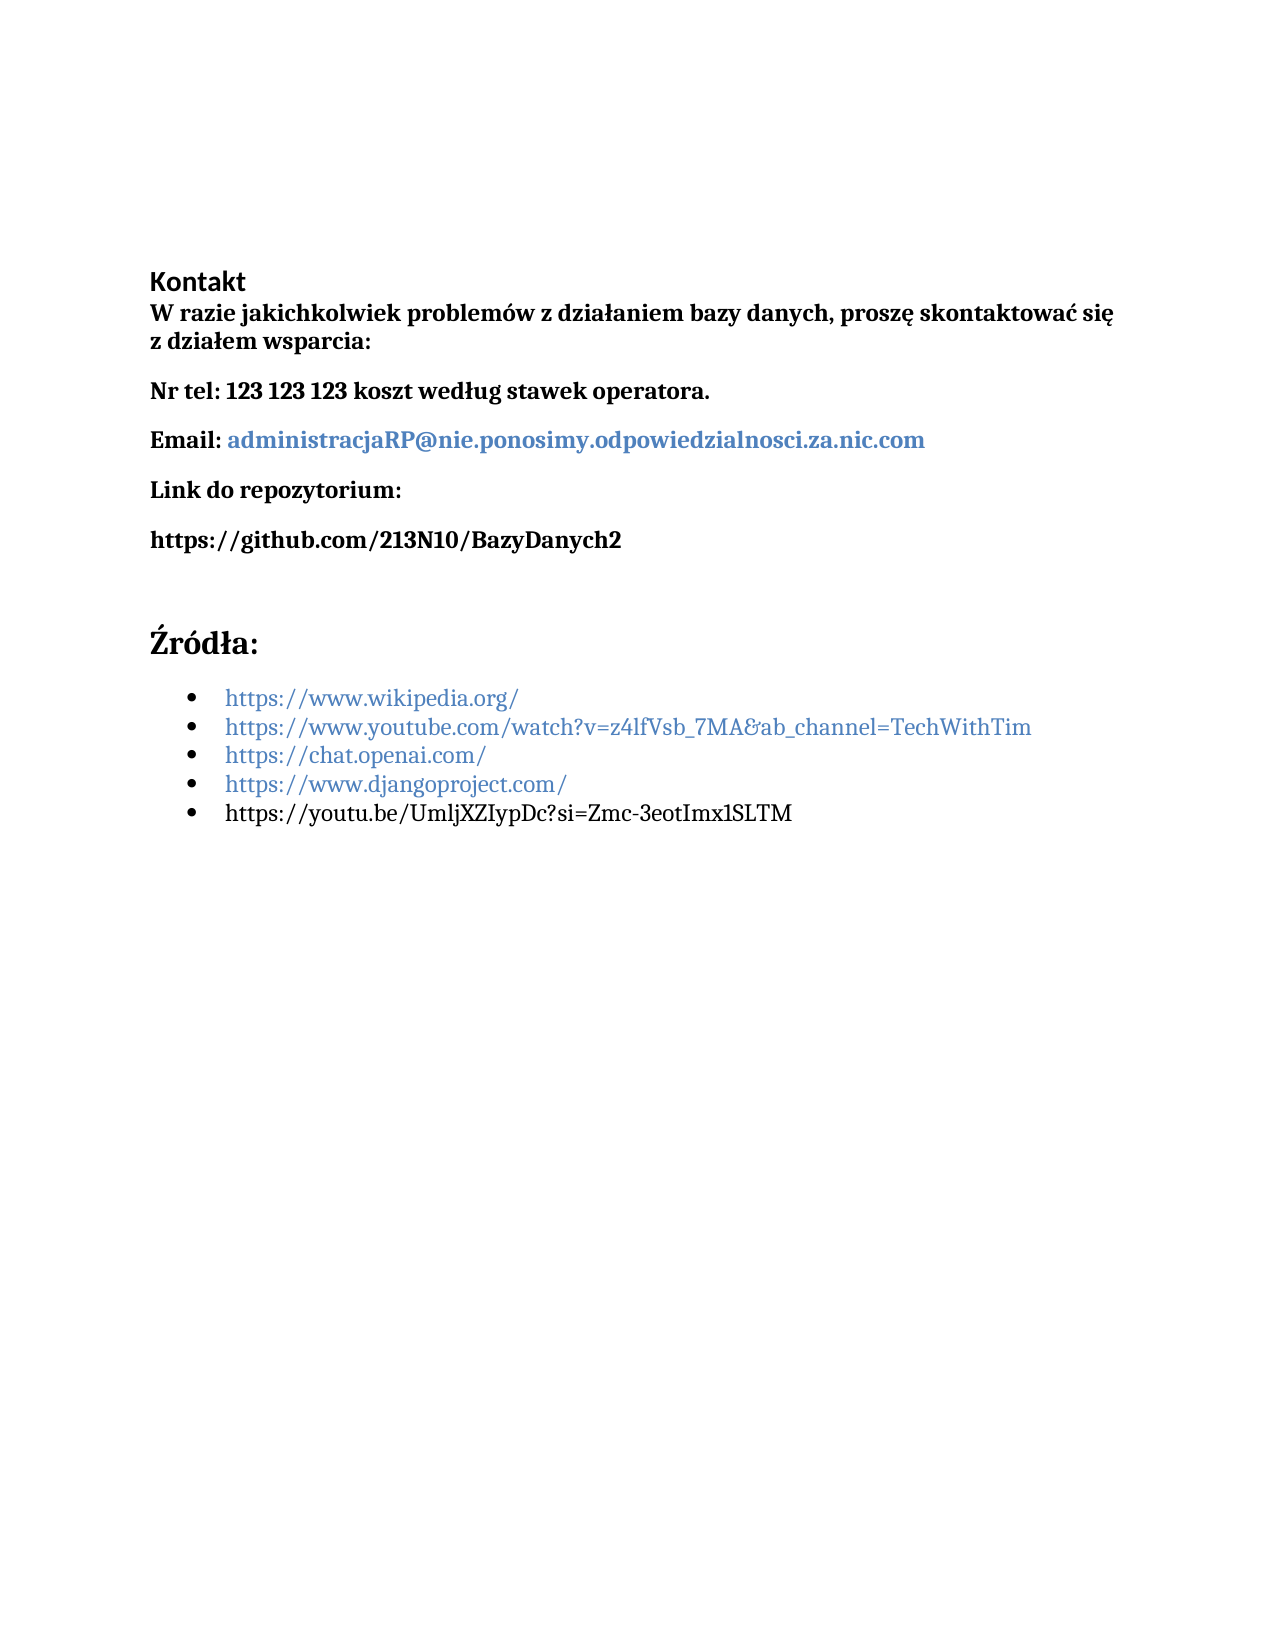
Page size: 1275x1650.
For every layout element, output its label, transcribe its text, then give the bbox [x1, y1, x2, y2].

list https://youtu.be/UmljXZIypDc?si=Zmc-3eotImx1SLTM [187, 799, 1125, 828]
text Źródła: [150, 625, 1125, 663]
list https://www.wikipedia.org/ [187, 684, 1125, 713]
list https://www.youtube.com/watch?v=z4lfVsb_7MA&ab_channel=TechWithTim [187, 713, 1125, 741]
text Email: administracjaRP@nie.ponosimy.odpowiedzialnosci.za.nic.com [150, 426, 1125, 455]
text Nr tel: 123 123 123 koszt według stawek operatora. [150, 377, 1125, 406]
list https://www.djangoproject.com/ [187, 770, 1125, 799]
text https://github.com/213N10/BazyDanych2 [150, 526, 1125, 554]
list https://chat.openai.com/ [187, 741, 1125, 770]
text Link do repozytorium: [150, 476, 1125, 505]
text W razie jakichkolwiek problemów z działaniem bazy danych, proszę skontaktować się z działem wsparcia: [150, 298, 1125, 356]
subtitle Kontakt [150, 263, 1125, 298]
